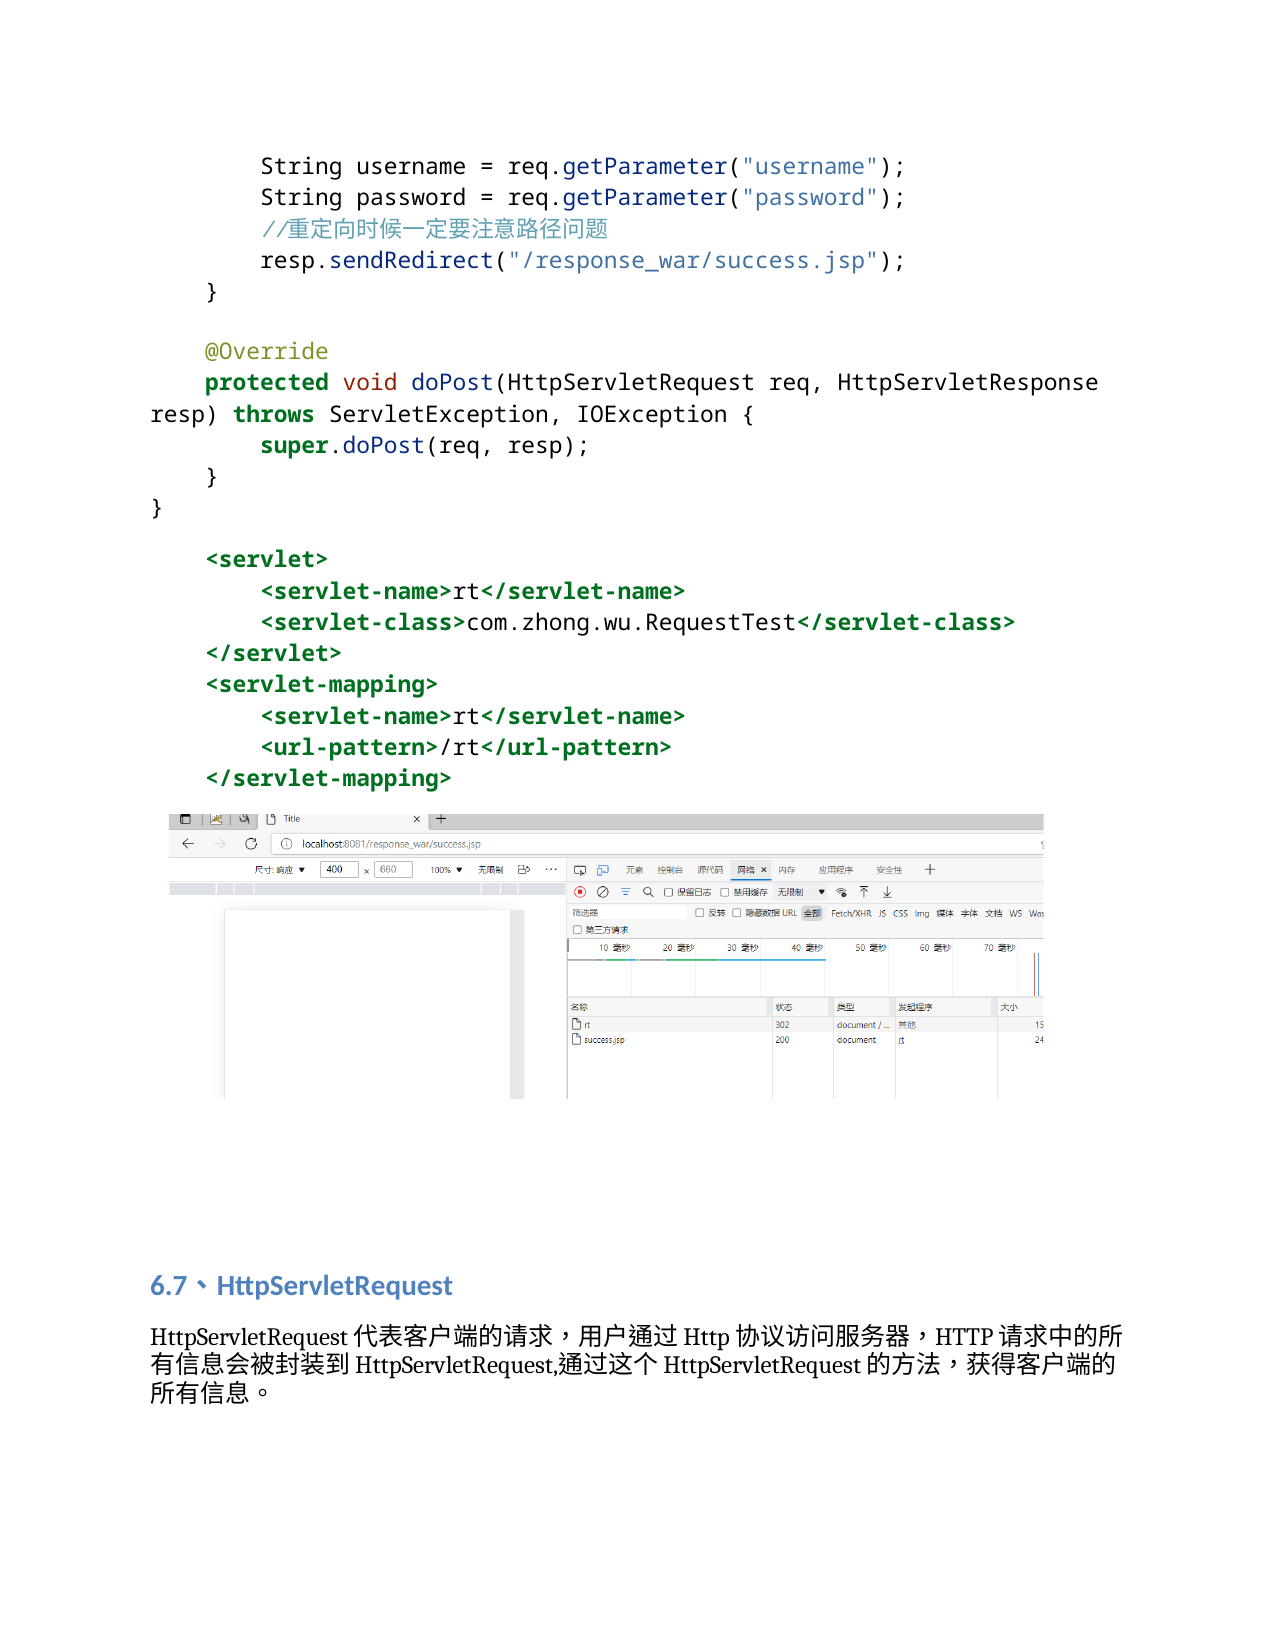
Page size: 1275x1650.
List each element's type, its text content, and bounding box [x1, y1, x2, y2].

subtitle 6.7、HttpServletRequest [150, 1264, 1125, 1304]
text <servlet> <servlet-name>rt</servlet-name> <servlet-class>com.zhong.wu.RequestTest</servlet-class> </servlet> <servlet-mapping> <servlet-name>rt</servlet-name> <url-pattern>/rt</url-pattern> </servlet-mapping> [150, 543, 1125, 793]
picture [168, 814, 1044, 1099]
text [150, 150, 1125, 522]
text HttpServletRequest代表客户端的请求，用户通过Http协议访问服务器，HTTP请求中的所有信息会被封装到HttpServletRequest,通过这个HttpServletRequest的方法，获得客户端的所有信息。 [150, 1322, 1125, 1409]
